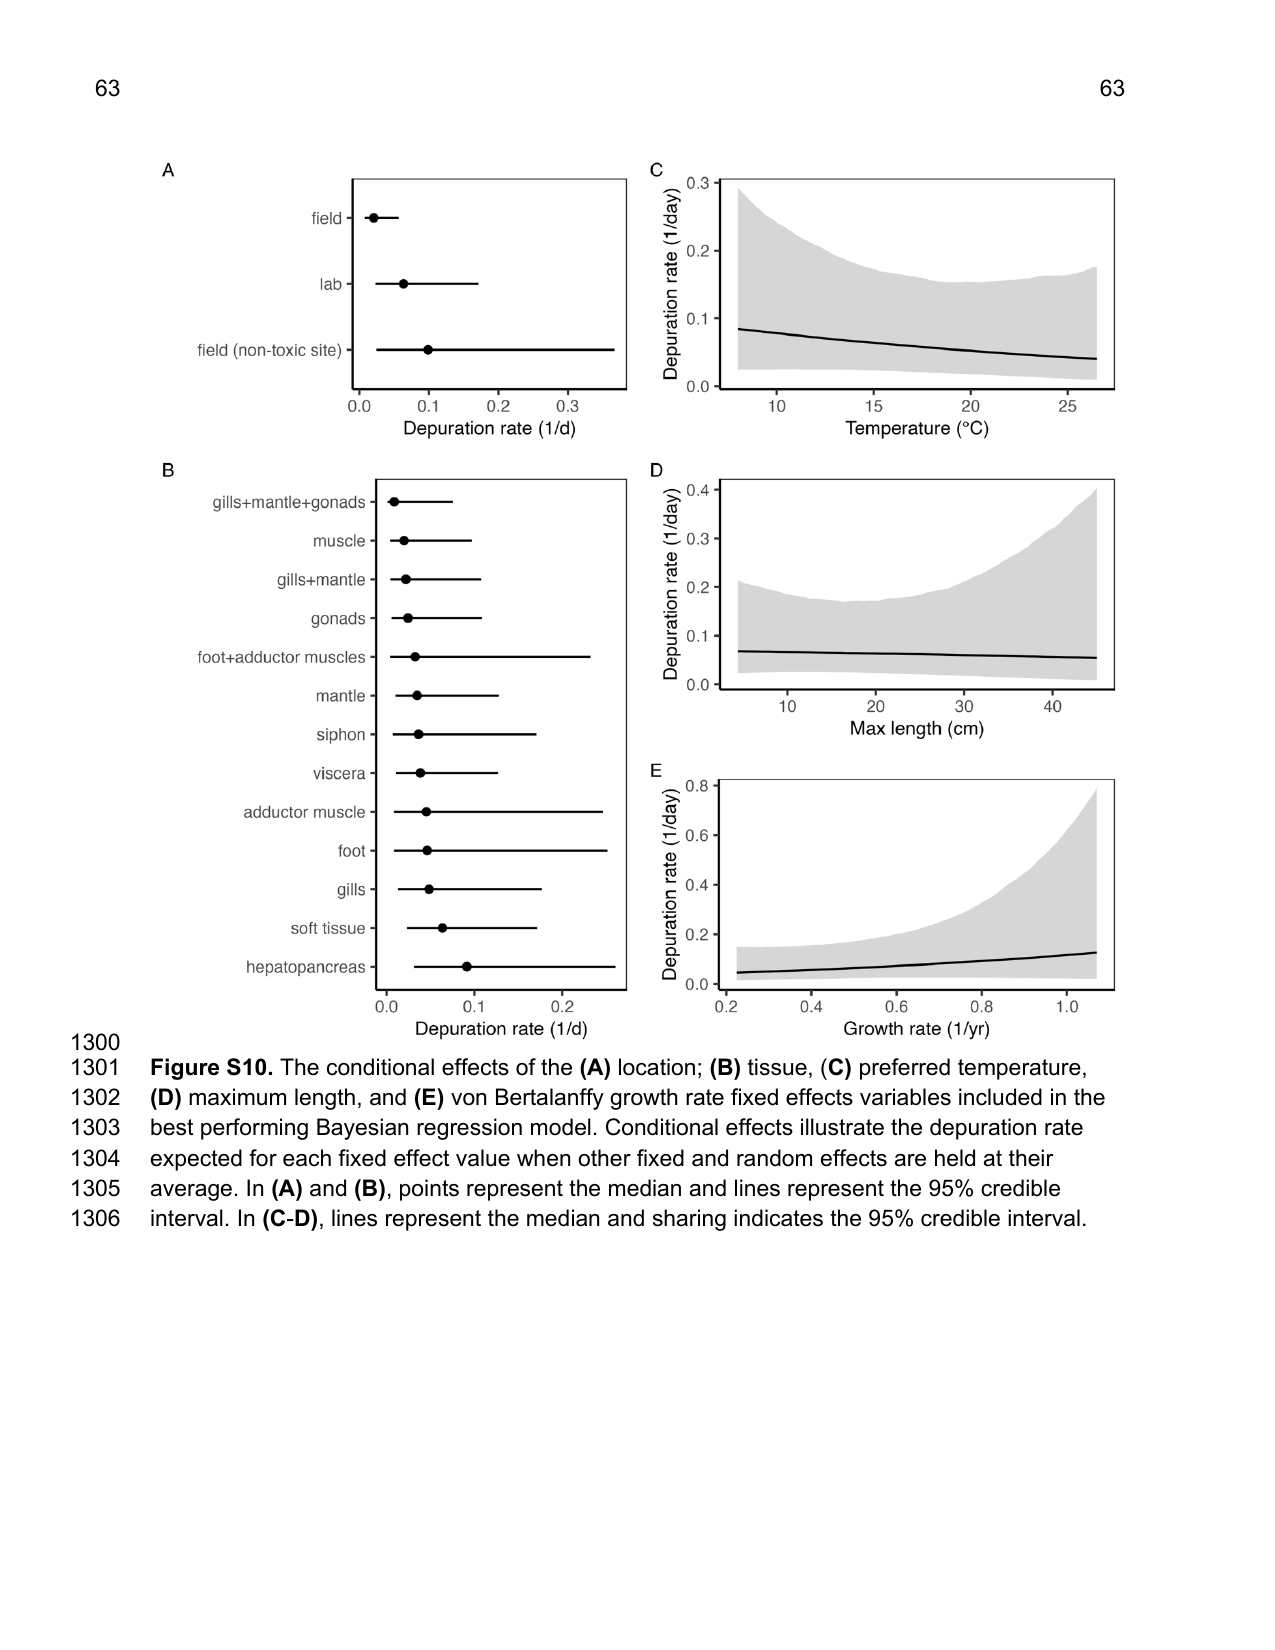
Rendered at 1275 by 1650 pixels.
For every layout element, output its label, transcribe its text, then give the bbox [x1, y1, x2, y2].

picture [150, 150, 1125, 1050]
text Figure S10. The conditional effects of the (A) location; (B) tissue, (C) preferred temperature, (D) maximum length, and (E) von Bertalanffy growth rate fixed effects variables included in the best performing Bayesian regression model. Conditional effects illustrate the depuration rate expected for each fixed effect value when other fixed and random effects are held at their average. In (A) and (B), points represent the median and lines represent the 95% credible interval. In (C-D), lines represent the median and sharing indicates the 95% credible interval. [150, 1050, 1125, 1231]
